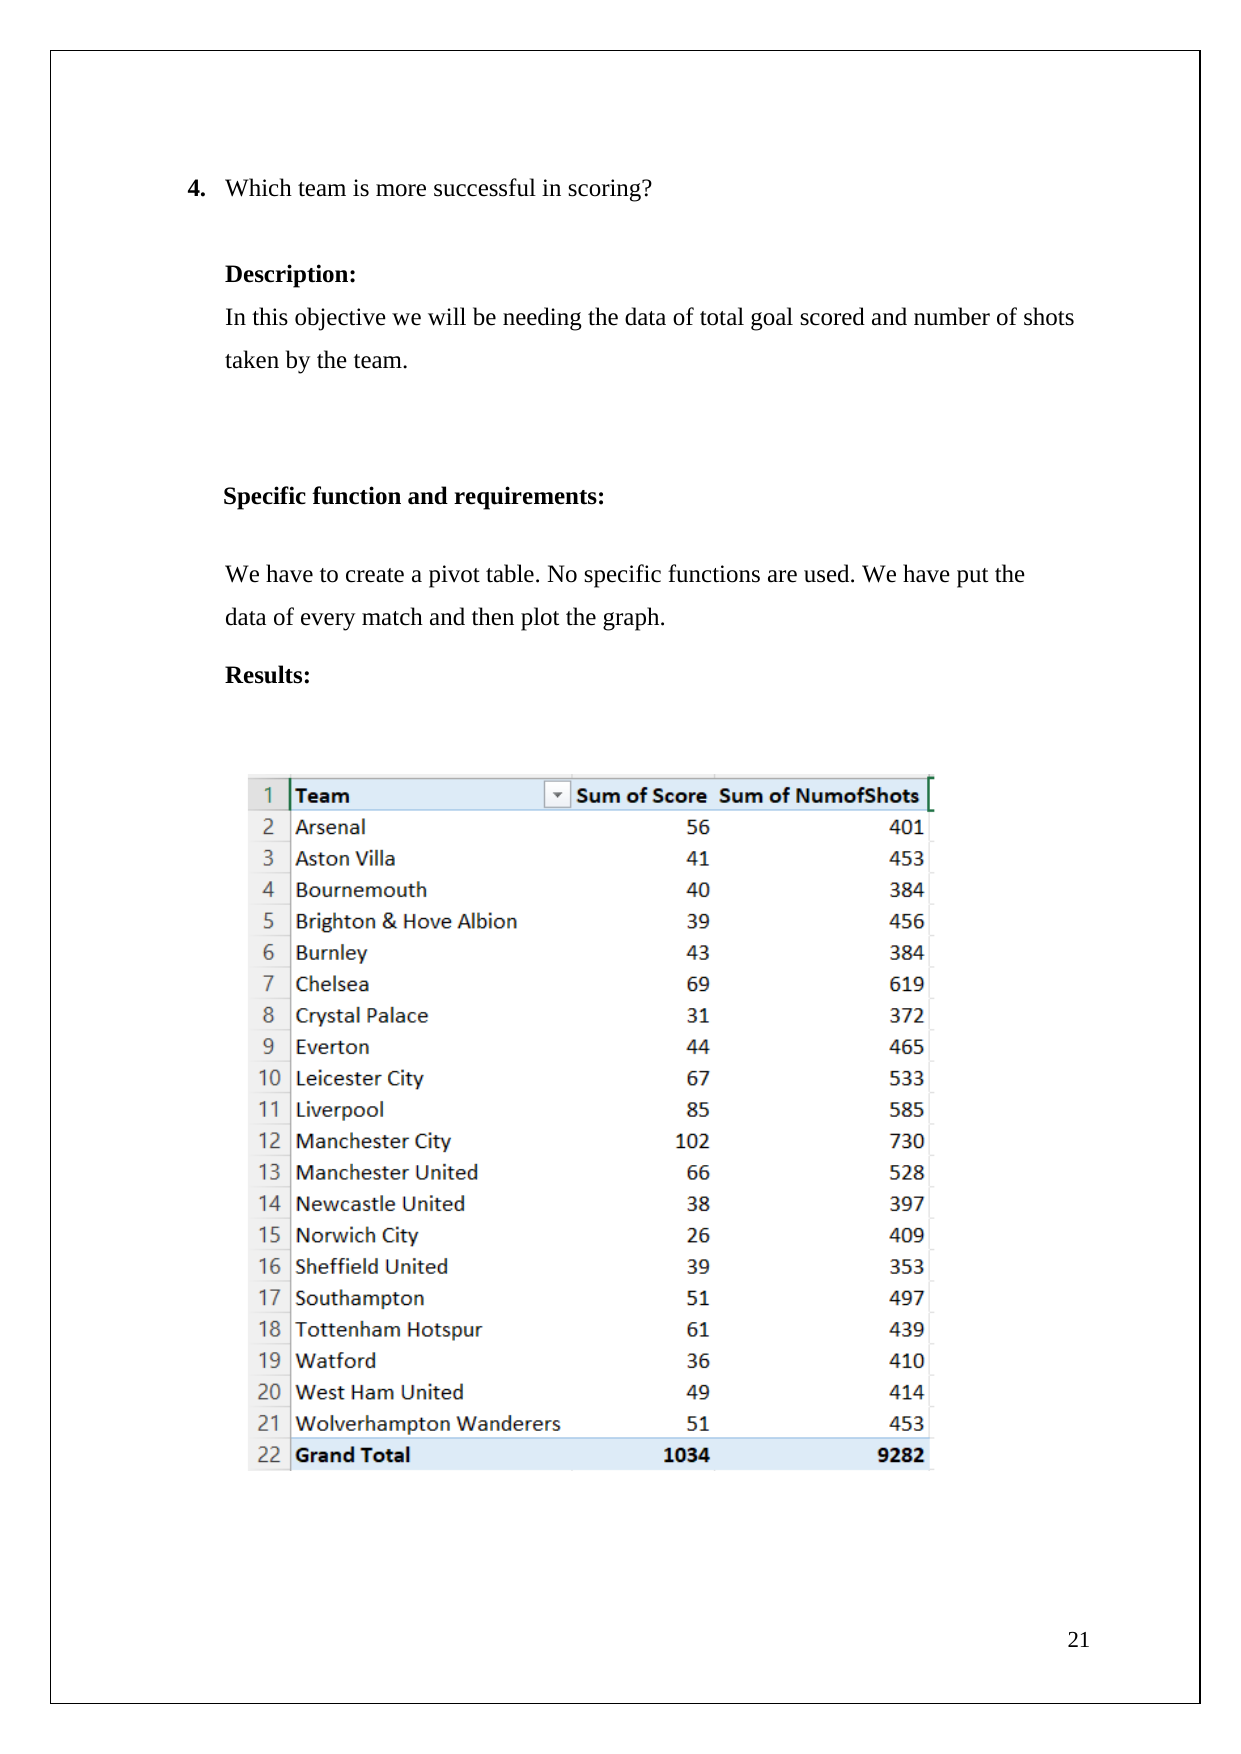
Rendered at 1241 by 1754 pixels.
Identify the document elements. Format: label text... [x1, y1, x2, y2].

text Specific function and requirements: [135, 481, 1199, 510]
text In this objective we will be needing the data of total goal scored and number of shots taken by the team. [225, 302, 1090, 374]
text We have to create a pivot table. No specific functions are used. We have put the data of every match and then plot the graph. [225, 559, 1071, 631]
list Which team is more successful in scoring? [187, 173, 1199, 202]
picture [247, 774, 935, 1471]
text Description: [225, 259, 1090, 288]
text Results: [225, 660, 1071, 688]
